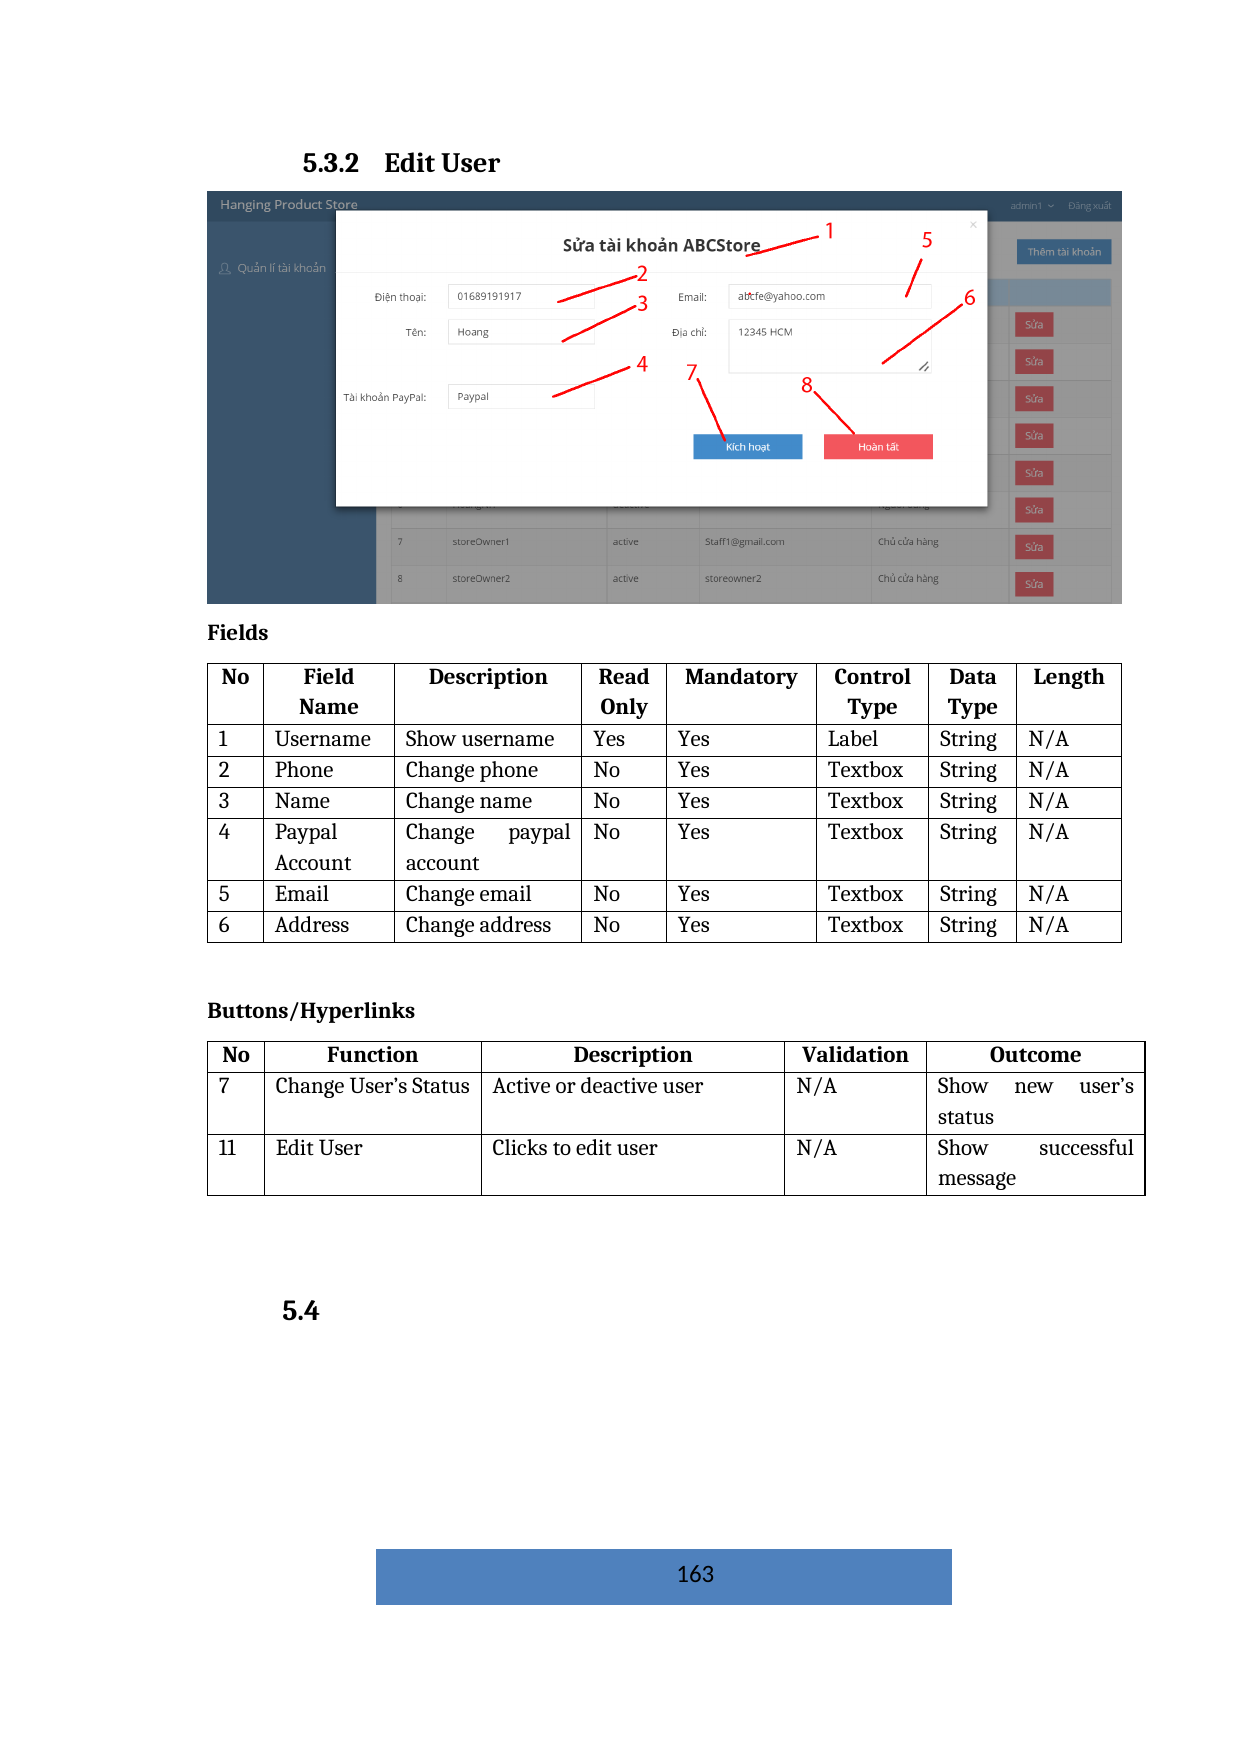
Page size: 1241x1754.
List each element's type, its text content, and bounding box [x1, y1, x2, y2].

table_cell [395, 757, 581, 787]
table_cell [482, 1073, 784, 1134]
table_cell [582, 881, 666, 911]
picture [207, 191, 1122, 604]
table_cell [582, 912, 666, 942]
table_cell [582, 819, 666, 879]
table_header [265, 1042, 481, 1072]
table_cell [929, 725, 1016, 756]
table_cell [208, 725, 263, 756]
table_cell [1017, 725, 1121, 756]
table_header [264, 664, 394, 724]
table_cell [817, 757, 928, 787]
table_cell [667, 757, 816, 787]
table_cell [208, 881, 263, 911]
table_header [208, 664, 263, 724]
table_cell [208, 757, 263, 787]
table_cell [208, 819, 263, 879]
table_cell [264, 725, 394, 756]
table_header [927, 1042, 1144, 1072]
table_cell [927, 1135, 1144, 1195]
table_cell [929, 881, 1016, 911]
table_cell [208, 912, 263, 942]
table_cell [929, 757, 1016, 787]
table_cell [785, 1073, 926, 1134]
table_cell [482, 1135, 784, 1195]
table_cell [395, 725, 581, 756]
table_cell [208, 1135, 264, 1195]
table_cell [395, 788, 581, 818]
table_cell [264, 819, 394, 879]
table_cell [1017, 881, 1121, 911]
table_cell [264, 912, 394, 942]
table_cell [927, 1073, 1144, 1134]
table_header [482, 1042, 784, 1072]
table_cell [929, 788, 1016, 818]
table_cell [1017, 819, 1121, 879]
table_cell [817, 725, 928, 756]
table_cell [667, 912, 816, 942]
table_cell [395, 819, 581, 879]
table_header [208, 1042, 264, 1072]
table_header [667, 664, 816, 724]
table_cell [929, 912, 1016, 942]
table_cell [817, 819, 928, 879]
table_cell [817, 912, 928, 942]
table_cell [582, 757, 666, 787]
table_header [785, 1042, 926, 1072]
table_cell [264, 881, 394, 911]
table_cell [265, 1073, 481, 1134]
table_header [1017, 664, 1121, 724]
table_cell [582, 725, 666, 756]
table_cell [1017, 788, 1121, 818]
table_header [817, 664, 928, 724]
text Fields [207, 620, 1122, 646]
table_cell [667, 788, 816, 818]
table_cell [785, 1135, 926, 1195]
text Buttons/Hyperlinks [207, 998, 1122, 1024]
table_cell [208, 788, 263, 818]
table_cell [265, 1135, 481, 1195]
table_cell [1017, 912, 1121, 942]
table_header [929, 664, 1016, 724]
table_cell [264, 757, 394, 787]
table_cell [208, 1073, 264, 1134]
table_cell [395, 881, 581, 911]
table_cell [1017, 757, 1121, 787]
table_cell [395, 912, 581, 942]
subtitle Edit User [303, 147, 1122, 179]
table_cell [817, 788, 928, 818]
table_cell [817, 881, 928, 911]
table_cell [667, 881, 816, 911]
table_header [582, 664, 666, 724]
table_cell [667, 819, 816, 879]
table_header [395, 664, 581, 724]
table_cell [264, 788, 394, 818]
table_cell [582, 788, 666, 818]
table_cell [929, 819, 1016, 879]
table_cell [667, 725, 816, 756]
